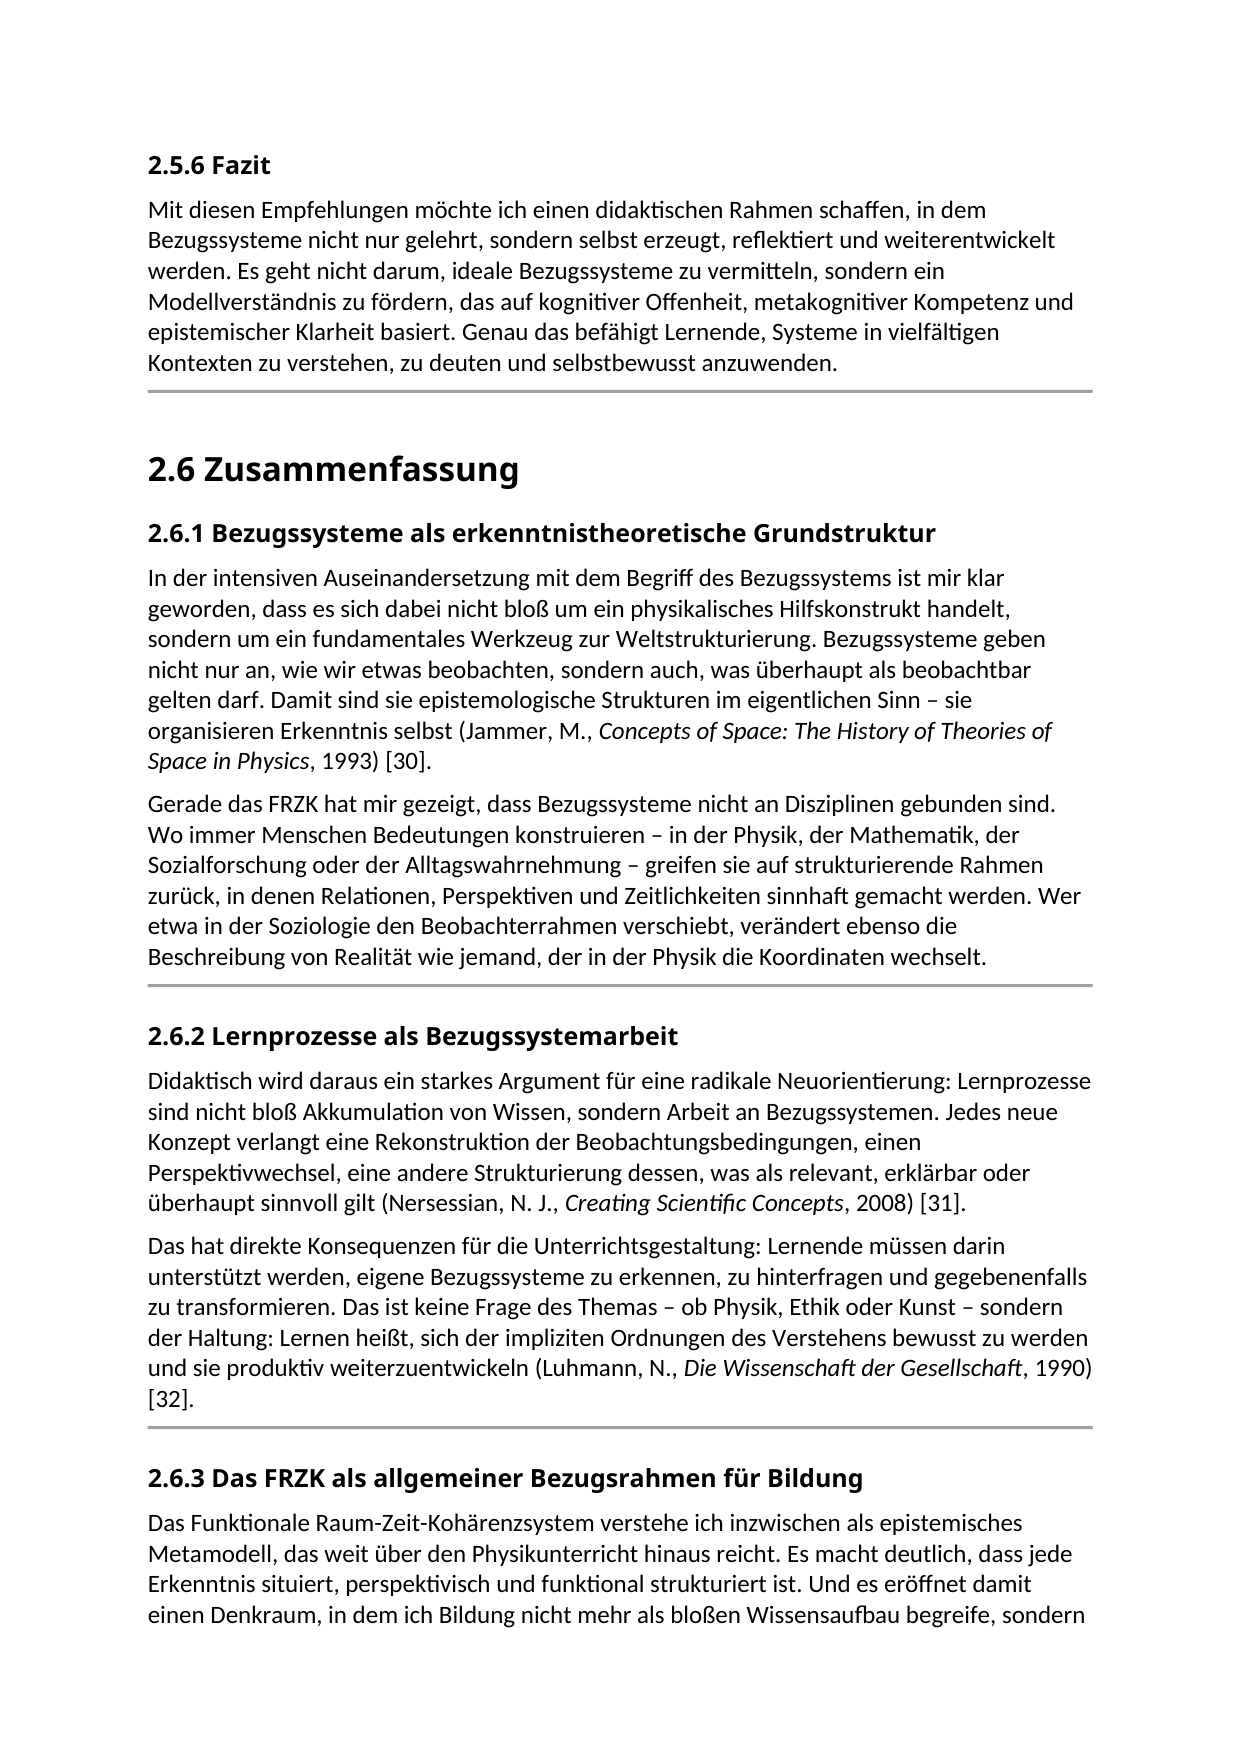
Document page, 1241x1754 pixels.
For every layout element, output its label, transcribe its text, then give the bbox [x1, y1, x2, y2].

subtitle 2.6.3 Das FRZK als allgemeiner Bezugsrahmen für Bildung [148, 1461, 1093, 1495]
subtitle 2.6.1 Bezugssysteme als erkenntnistheoretische Grundstruktur [148, 516, 1093, 550]
subtitle 2.6 Zusammenfassung [148, 445, 1093, 491]
text Das hat direkte Konsequenzen für die Unterrichtsgestaltung: Lernende müssen darin unterstützt werden, eigene Bezugssysteme zu erkennen, zu hinterfragen und gegebenenfalls zu transformieren. Das ist keine Frage des Themas – ob Physik, Ethik oder Kunst – sondern der Haltung: Lernen heißt, sich der impliziten Ordnungen des Verstehens bewusst zu werden und sie produktiv weiterzuentwickeln (Luhmann, N., Die Wissenschaft der Gesellschaft, 1990) [32]. [148, 1230, 1093, 1413]
text In der intensiven Auseinandersetzung mit dem Begriff des Bezugssystems ist mir klar geworden, dass es sich dabei nicht bloß um ein physikalisches Hilfskonstrukt handelt, sondern um ein fundamentales Werkzeug zur Weltstrukturierung. Bezugssysteme geben nicht nur an, wie wir etwas beobachten, sondern auch, was überhaupt als beobachtbar gelten darf. Damit sind sie epistemologische Strukturen im eigentlichen Sinn – sie organisieren Erkenntnis selbst (Jammer, M., Concepts of Space: The History of Theories of Space in Physics, 1993) [30]. [148, 562, 1093, 776]
text Gerade das FRZK hat mir gezeigt, dass Bezugssysteme nicht an Disziplinen gebunden sind. Wo immer Menschen Bedeutungen konstruieren – in der Physik, der Mathematik, der Sozialforschung oder der Alltagswahrnehmung – greifen sie auf strukturierende Rahmen zurück, in denen Relationen, Perspektiven und Zeitlichkeiten sinnhaft gemacht werden. Wer etwa in der Soziologie den Beobachterrahmen verschiebt, verändert ebenso die Beschreibung von Realität wie jemand, der in der Physik die Koordinaten wechselt. [148, 788, 1093, 972]
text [148, 1507, 1093, 1629]
text Mit diesen Empfehlungen möchte ich einen didaktischen Rahmen schaffen, in dem Bezugssysteme nicht nur gelehrt, sondern selbst erzeugt, reflektiert und weiterentwickelt werden. Es geht nicht darum, ideale Bezugssysteme zu vermitteln, sondern ein Modellverständnis zu fördern, das auf kognitiver Offenheit, metakognitiver Kompetenz und epistemischer Klarheit basiert. Genau das befähigt Lernende, Systeme in vielfältigen Kontexten zu verstehen, zu deuten und selbstbewusst anzuwenden. [148, 194, 1093, 377]
subtitle 2.6.2 Lernprozesse als Bezugssystemarbeit [148, 1019, 1093, 1053]
text Didaktisch wird daraus ein starkes Argument für eine radikale Neuorientierung: Lernprozesse sind nicht bloß Akkumulation von Wissen, sondern Arbeit an Bezugssystemen. Jedes neue Konzept verlangt eine Rekonstruktion der Beobachtungsbedingungen, einen Perspektivwechsel, eine andere Strukturierung dessen, was als relevant, erklärbar oder überhaupt sinnvoll gilt (Nersessian, N. J., Creating Scientific Concepts, 2008) [31]. [148, 1065, 1093, 1218]
subtitle 2.5.6 Fazit [148, 148, 1093, 182]
